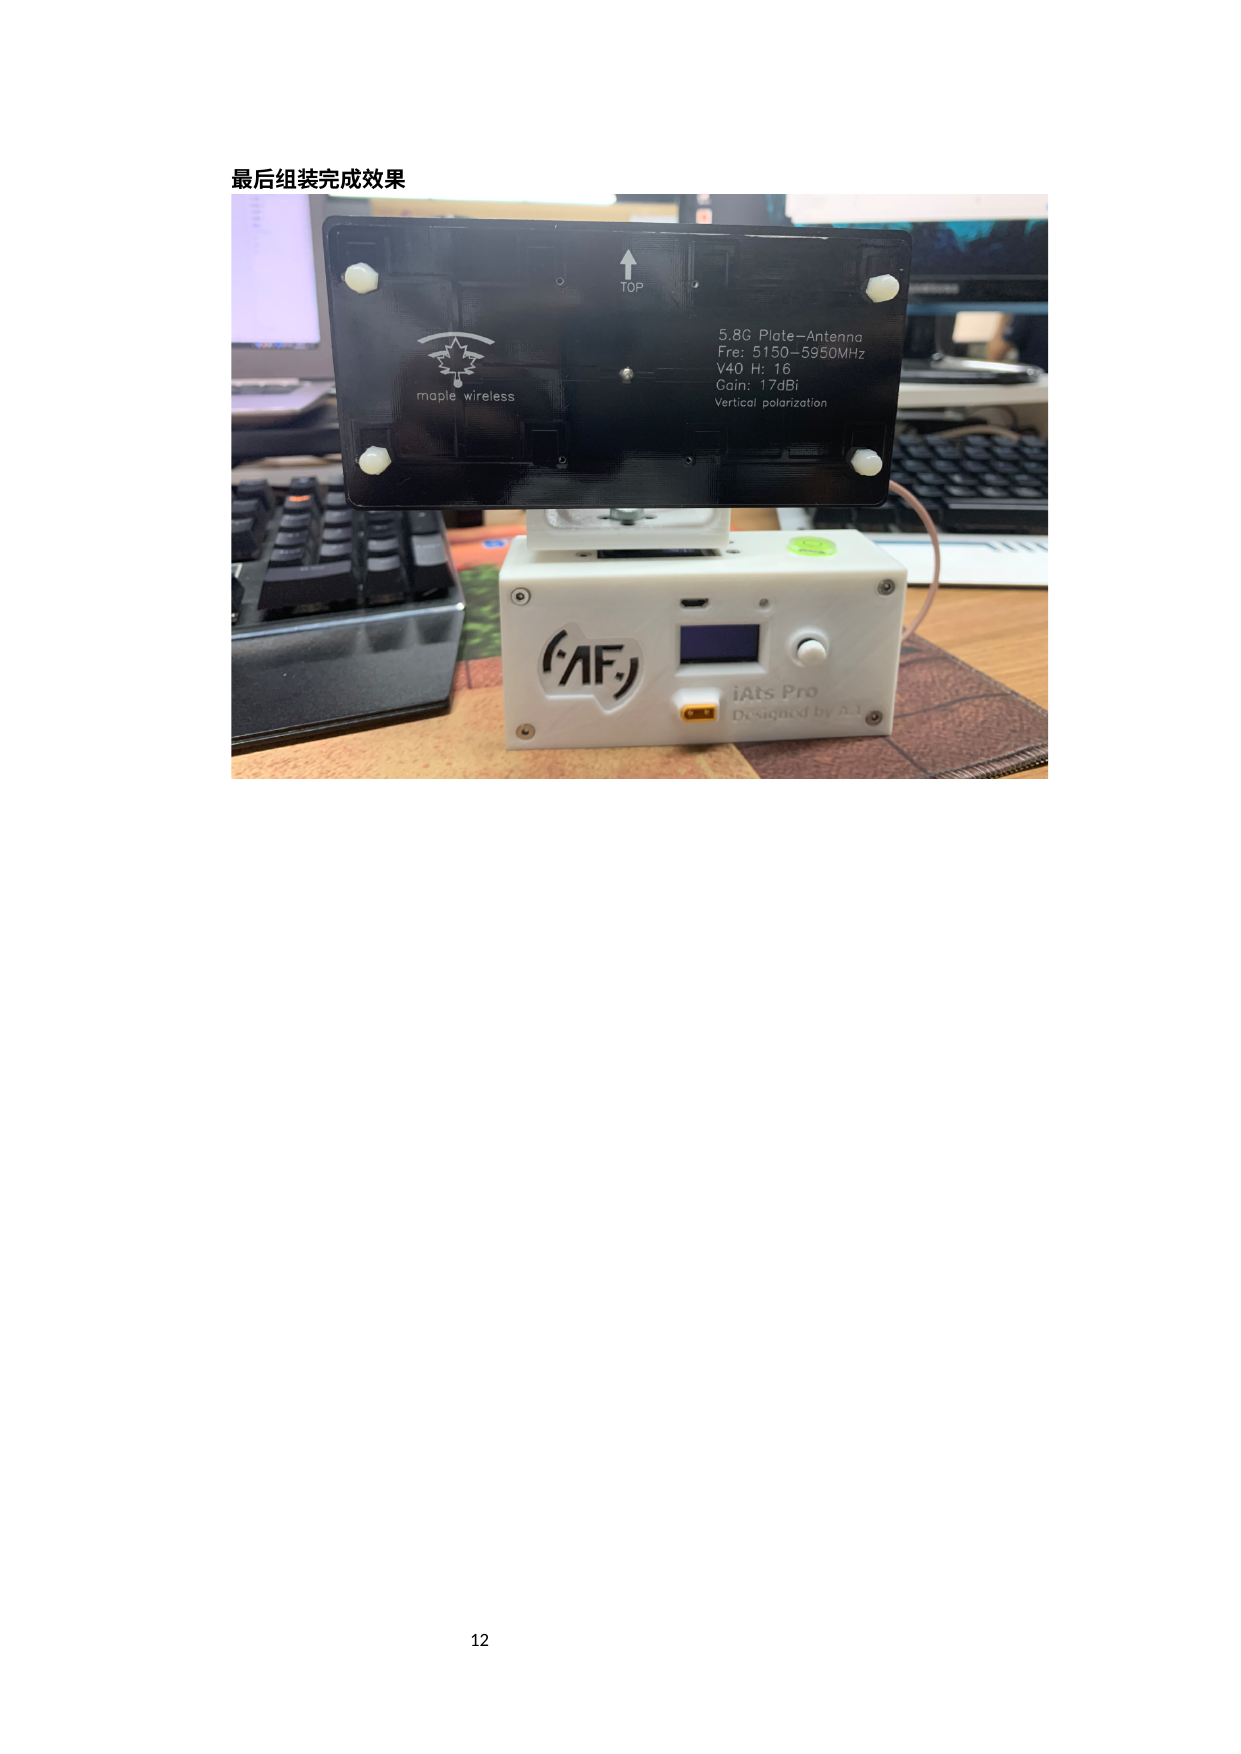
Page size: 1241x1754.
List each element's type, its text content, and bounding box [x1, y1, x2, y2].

list 最后组装完成效果 [187, 162, 1053, 194]
picture [231, 194, 1049, 779]
